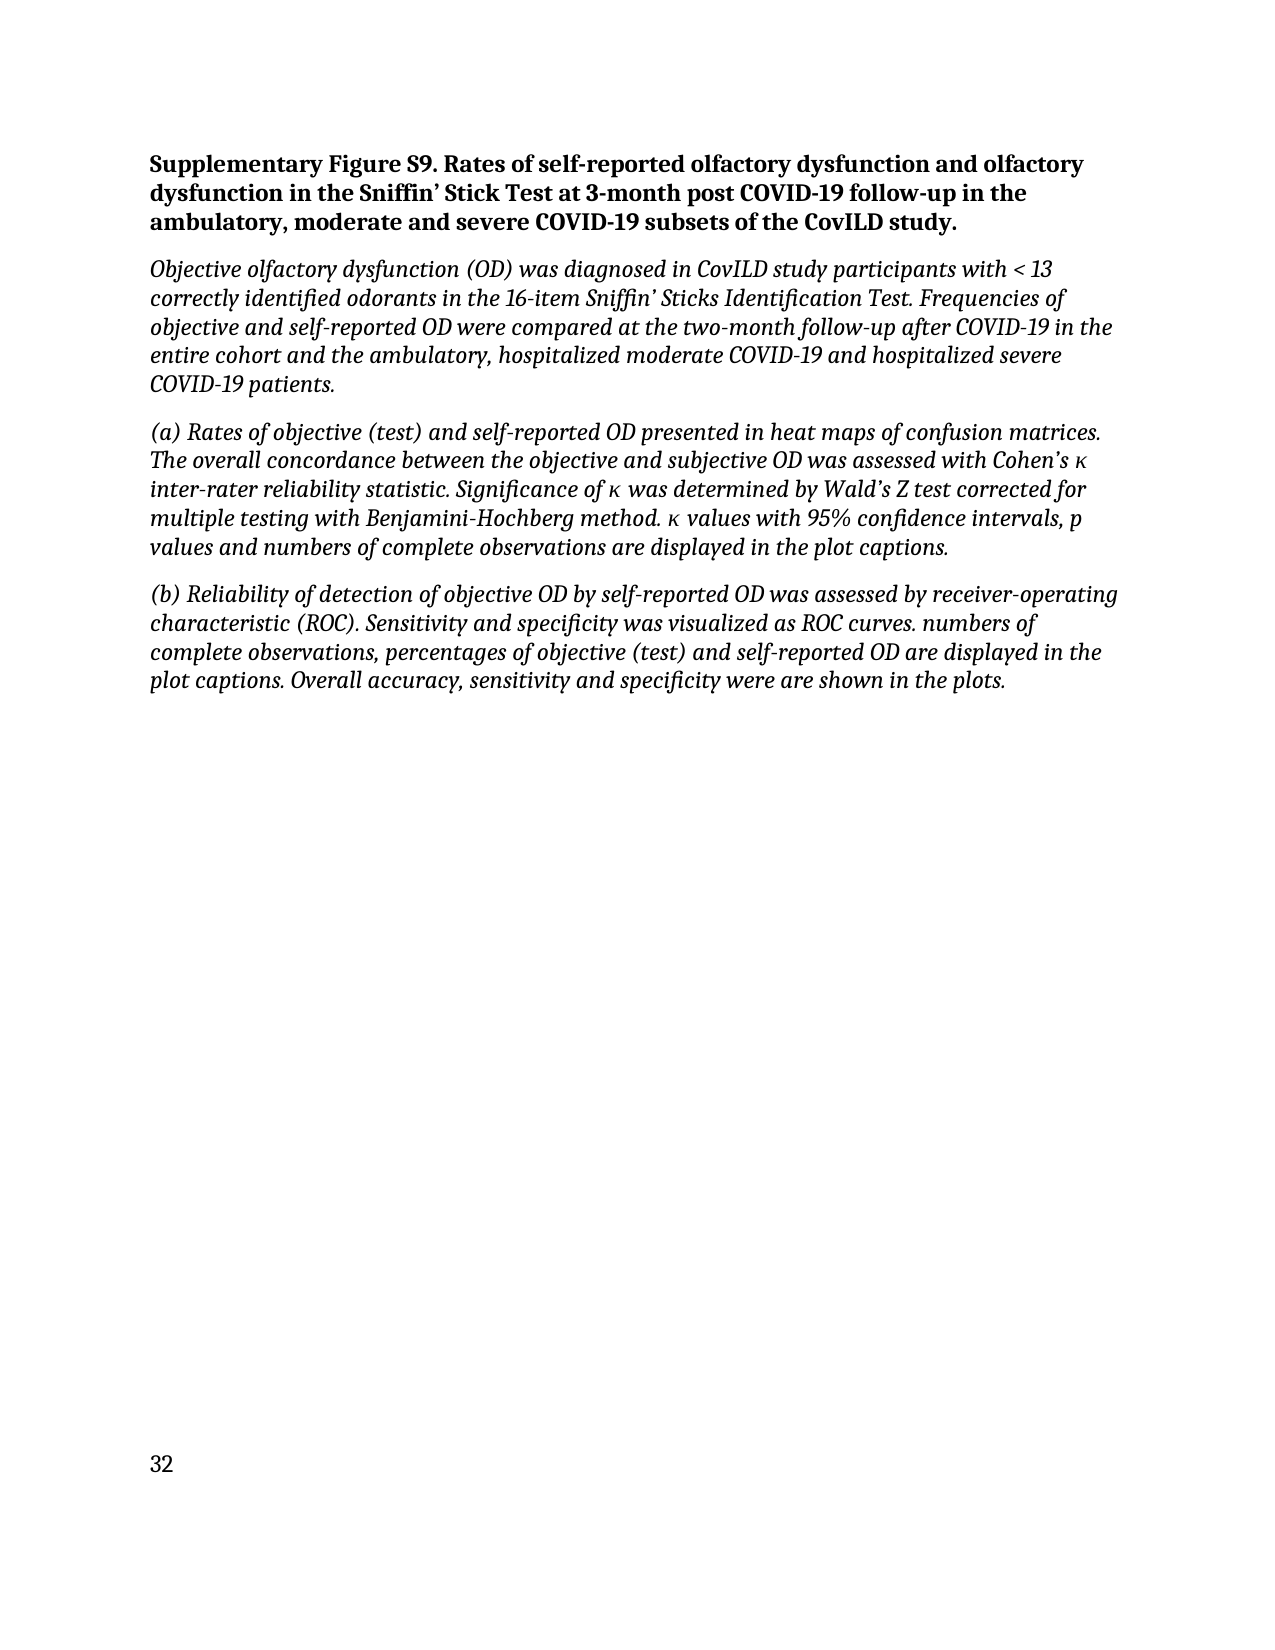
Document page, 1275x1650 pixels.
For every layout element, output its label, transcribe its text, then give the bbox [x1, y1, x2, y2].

text (b) Reliability of detection of objective OD by self-reported OD was assessed by receiver-operating characteristic (ROC). Sensitivity and specificity was visualized as ROC curves. numbers of complete observations, percentages of objective (test) and self-reported OD are displayed in the plot captions. Overall accuracy, sensitivity and specificity were are shown in the plots. [150, 580, 1125, 695]
text (a) Rates of objective (test) and self-reported OD presented in heat maps of confusion matrices. The overall concordance between the objective and subjective OD was assessed with Cohen’s inter-rater reliability statistic. Significance of was determined by Wald’s Z test corrected for multiple testing with Benjamini-Hochberg method. values with 95% confidence intervals, p values and numbers of complete observations are displayed in the plot captions. [150, 417, 1125, 561]
text Objective olfactory dysfunction (OD) was diagnosed in CovILD study participants with < 13 correctly identified odorants in the 16-item Sniffin’ Sticks Identification Test. Frequencies of objective and self-reported OD were compared at the two-month follow-up after COVID-19 in the entire cohort and the ambulatory, hospitalized moderate COVID-19 and hospitalized severe COVID-19 patients. [150, 255, 1125, 399]
text Supplementary Figure S9. Rates of self-reported olfactory dysfunction and olfactory dysfunction in the Sniffin’ Stick Test at 3-month post COVID-19 follow-up in the ambulatory, moderate and severe COVID-19 subsets of the CovILD study. [150, 150, 1125, 236]
